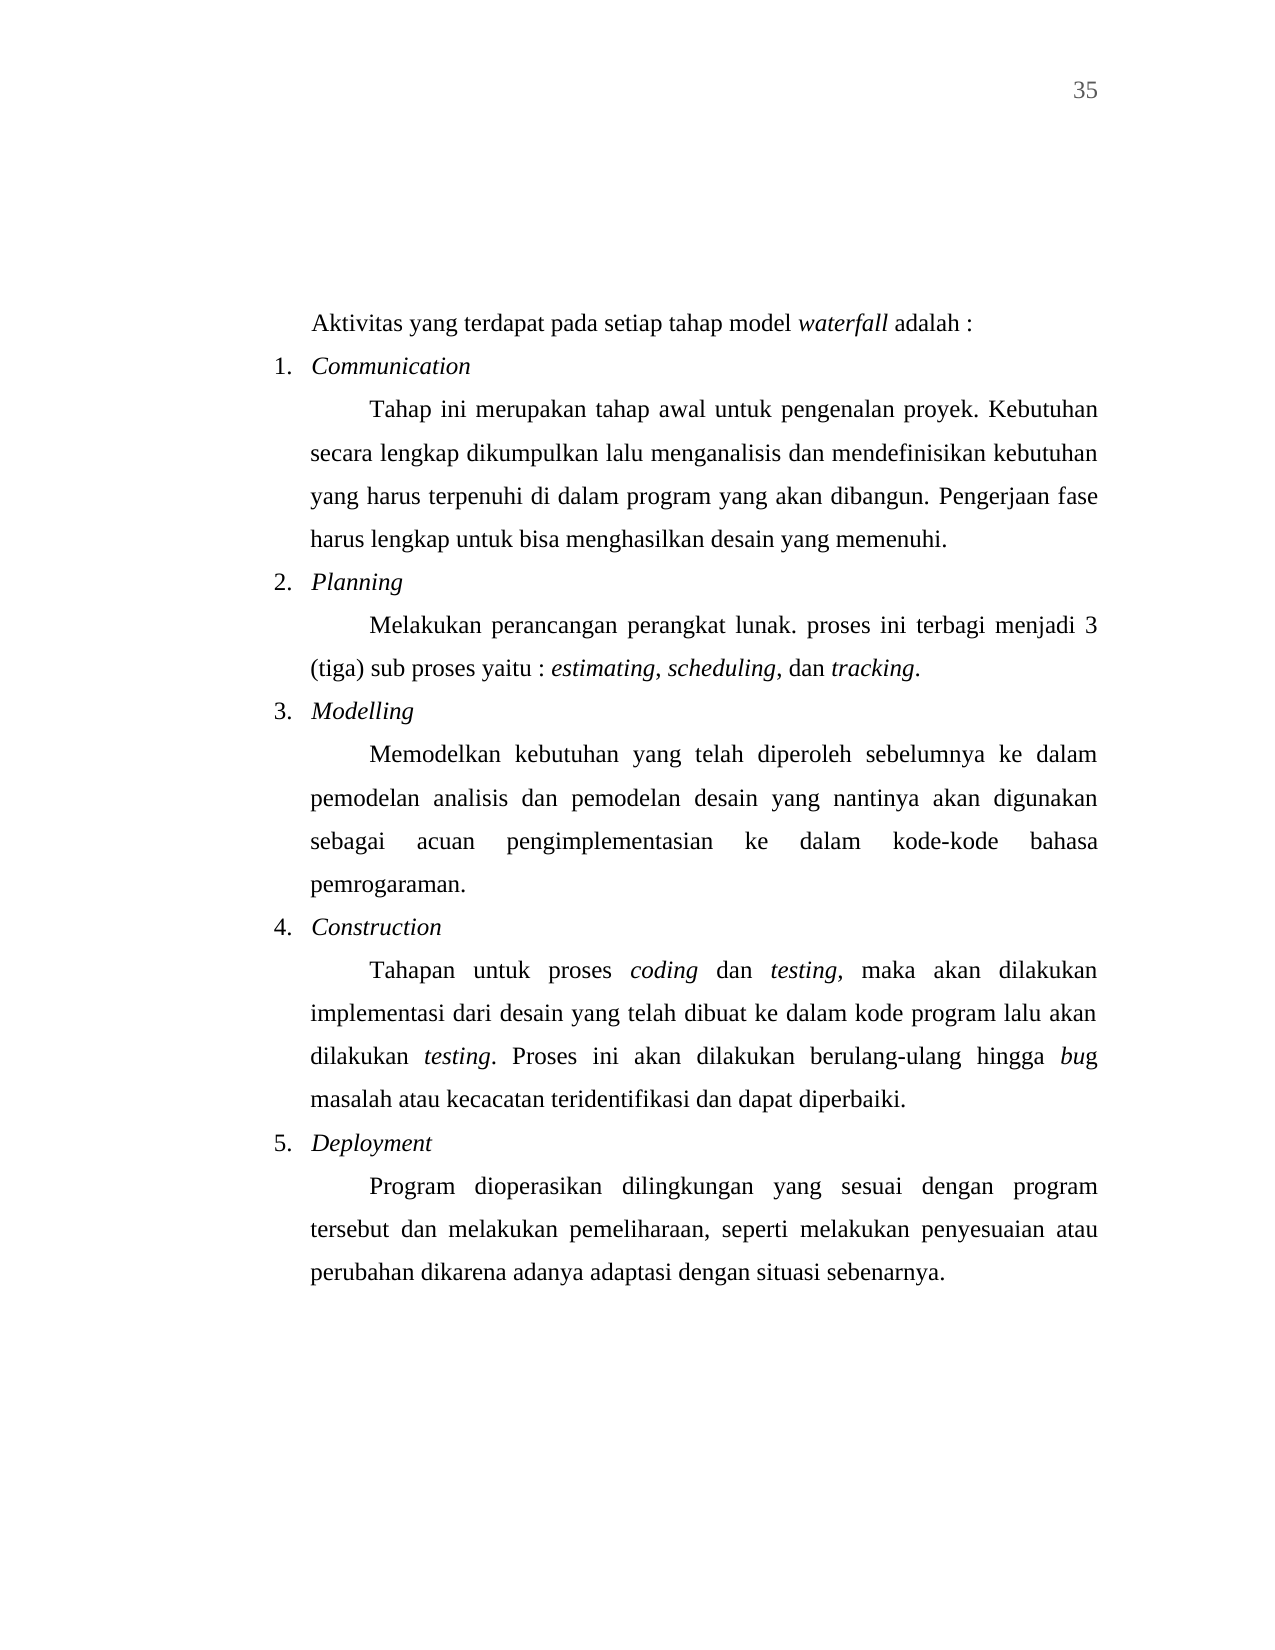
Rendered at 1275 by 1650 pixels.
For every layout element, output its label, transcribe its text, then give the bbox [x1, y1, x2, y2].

text Tahapan untuk proses coding dan testing, maka akan dilakukan implementasi dari desain yang telah dibuat ke dalam kode program lalu akan dilakukan testing. Proses ini akan dilakukan berulang-ulang hingga bug masalah atau kecacatan teridentifikasi dan dapat diperbaiki. [310, 955, 1098, 1113]
text Aktivitas yang terdapat pada setiap tahap model waterfall adalah : [236, 308, 1098, 337]
list Construction [274, 912, 1098, 941]
list Deployment [274, 1128, 1098, 1156]
text Melakukan perancangan perangkat lunak. proses ini terbagi menjadi 3 (tiga) sub proses yaitu : estimating, scheduling, dan tracking. [310, 610, 1098, 682]
list Communication [274, 351, 1098, 380]
text Program dioperasikan dilingkungan yang sesuai dengan program tersebut dan melakukan pemeliharaan, seperti melakukan penyesuaian atau perubahan dikarena adanya adaptasi dengan situasi sebenarnya. [310, 1171, 1098, 1286]
list Modelling [274, 696, 1098, 725]
list Planning [274, 567, 1098, 596]
text Tahap ini merupakan tahap awal untuk pengenalan proyek. Kebutuhan secara lengkap dikumpulkan lalu menganalisis dan mendefinisikan kebutuhan yang harus terpenuhi di dalam program yang akan dibangun. Pengerjaan fase harus lengkap untuk bisa menghasilkan desain yang memenuhi. [310, 394, 1098, 553]
text Memodelkan kebutuhan yang telah diperoleh sebelumnya ke dalam pemodelan analisis dan pemodelan desain yang nantinya akan digunakan sebagai acuan pengimplementasian ke dalam kode-kode bahasa pemrogaraman. [310, 739, 1098, 898]
